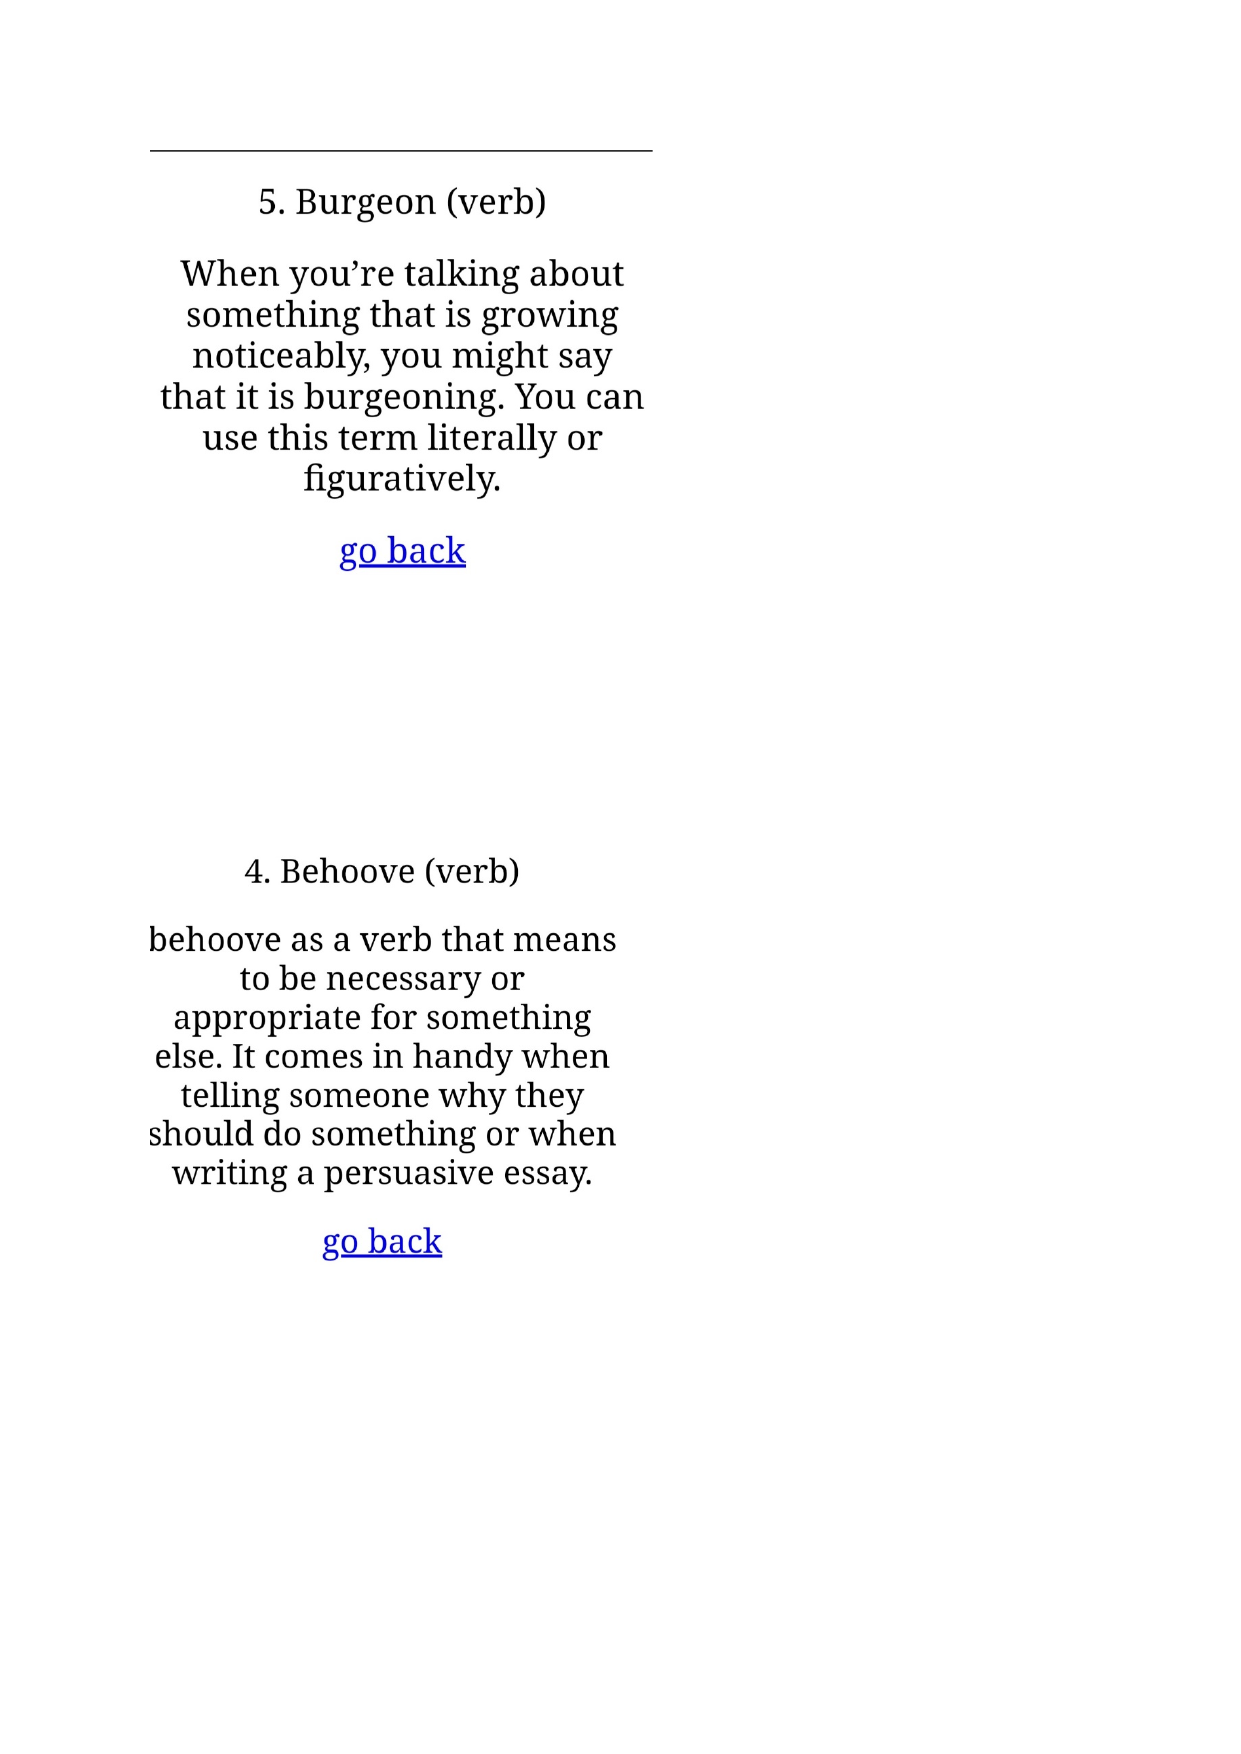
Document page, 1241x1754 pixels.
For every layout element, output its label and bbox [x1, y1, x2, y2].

picture [150, 828, 620, 1588]
picture [150, 150, 653, 827]
